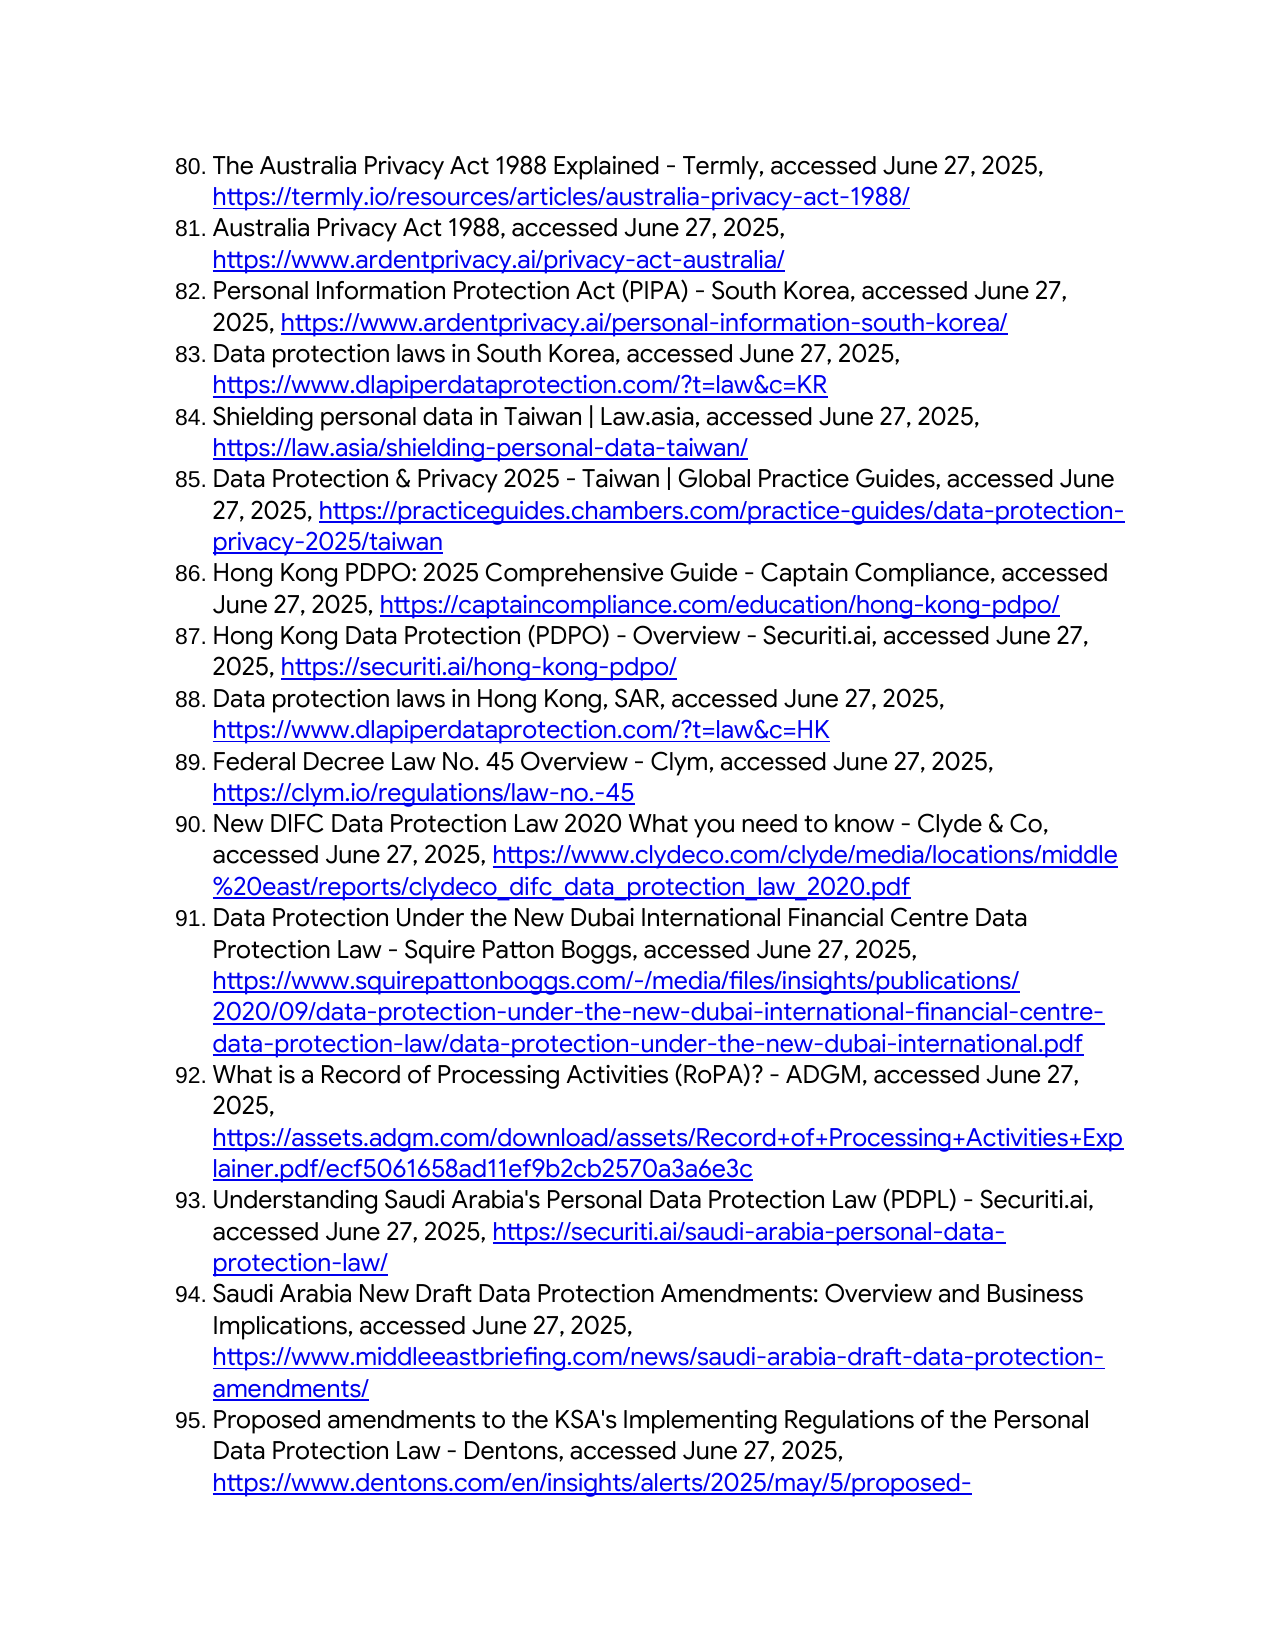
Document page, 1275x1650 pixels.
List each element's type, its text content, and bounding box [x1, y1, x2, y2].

list Data Protection Under the New Dubai International Financial Centre Data Protection Law - Squire Patton Boggs, accessed June 27, 2025, https://www.squirepattonboggs.com/-/media/files/insights/publications/2020/09/data-protection-under-the-new-dubai-international-financial-centre-data-protection-law/data-protection-under-the-new-dubai-international.pdf [175, 902, 1125, 1059]
list Personal Information Protection Act (PIPA) - South Korea, accessed June 27, 2025, https://www.ardentprivacy.ai/personal-information-south-korea/ [175, 275, 1125, 338]
list Data protection laws in South Korea, accessed June 27, 2025, https://www.dlapiperdataprotection.com/?t=law&c=KR [175, 338, 1125, 401]
list Shielding personal data in Taiwan | Law.asia, accessed June 27, 2025, https://law.asia/shielding-personal-data-taiwan/ [175, 401, 1125, 463]
list Saudi Arabia New Draft Data Protection Amendments: Overview and Business Implications, accessed June 27, 2025, https://www.middleeastbriefing.com/news/saudi-arabia-draft-data-protection-amendments/ [175, 1279, 1125, 1404]
list Hong Kong Data Protection (PDPO) - Overview - Securiti.ai, accessed June 27, 2025, https://securiti.ai/hong-kong-pdpo/ [175, 620, 1125, 683]
list Australia Privacy Act 1988, accessed June 27, 2025, https://www.ardentprivacy.ai/privacy-act-australia/ [175, 213, 1125, 275]
list Federal Decree Law No. 45 Overview - Clym, accessed June 27, 2025, https://clym.io/regulations/law-no.-45 [175, 746, 1125, 808]
list Hong Kong PDPO: 2025 Comprehensive Guide - Captain Compliance, accessed June 27, 2025, https://captaincompliance.com/education/hong-kong-pdpo/ [175, 558, 1125, 620]
list Data Protection & Privacy 2025 - Taiwan | Global Practice Guides, accessed June 27, 2025, https://practiceguides.chambers.com/practice-guides/data-protection-privacy-2025/taiwan [175, 463, 1125, 558]
list The Australia Privacy Act 1988 Explained - Termly, accessed June 27, 2025, https://termly.io/resources/articles/australia-privacy-act-1988/ [175, 150, 1125, 213]
list New DIFC Data Protection Law 2020 What you need to know - Clyde & Co, accessed June 27, 2025, https://www.clydeco.com/clyde/media/locations/middle%20east/reports/clydeco_difc_data_protection_law_2020.pdf [175, 808, 1125, 902]
list Data protection laws in Hong Kong, SAR, accessed June 27, 2025, https://www.dlapiperdataprotection.com/?t=law&c=HK [175, 683, 1125, 746]
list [175, 1404, 1125, 1498]
list What is a Record of Processing Activities (RoPA)? - ADGM, accessed June 27, 2025, https://assets.adgm.com/download/assets/Record+of+Processing+Activities+Explainer.pdf/ecf5061658ad11ef9b2cb2570a3a6e3c [175, 1059, 1125, 1185]
list Understanding Saudi Arabia's Personal Data Protection Law (PDPL) - Securiti.ai, accessed June 27, 2025, https://securiti.ai/saudi-arabia-personal-data-protection-law/ [175, 1185, 1125, 1279]
